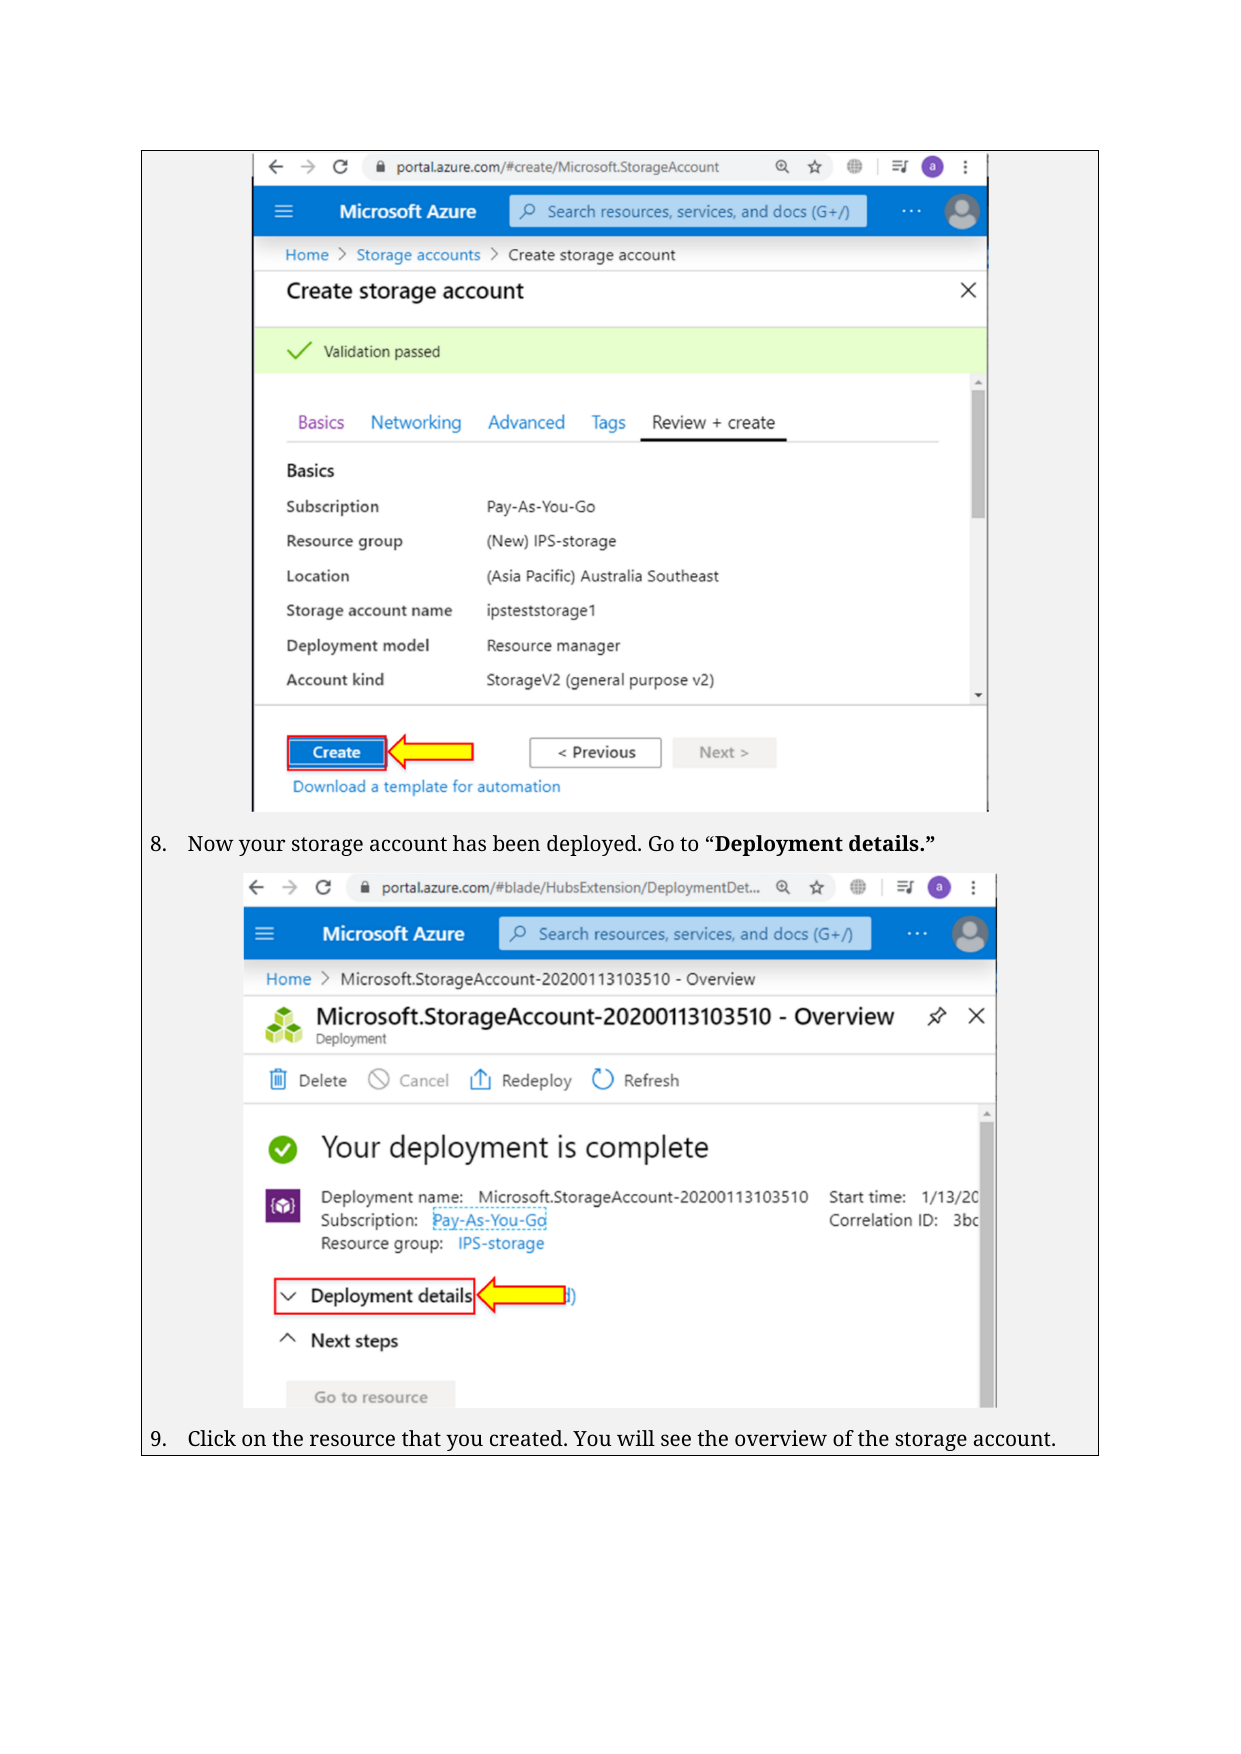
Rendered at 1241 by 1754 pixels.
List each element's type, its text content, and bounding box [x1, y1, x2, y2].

picture [243, 873, 998, 1408]
picture [251, 153, 989, 812]
list Click on the resource that you created. You will see the overview of the storage account. [142, 1421, 1098, 1455]
list Now your storage account has been deployed. Go to “Deployment details.” [142, 826, 1098, 857]
